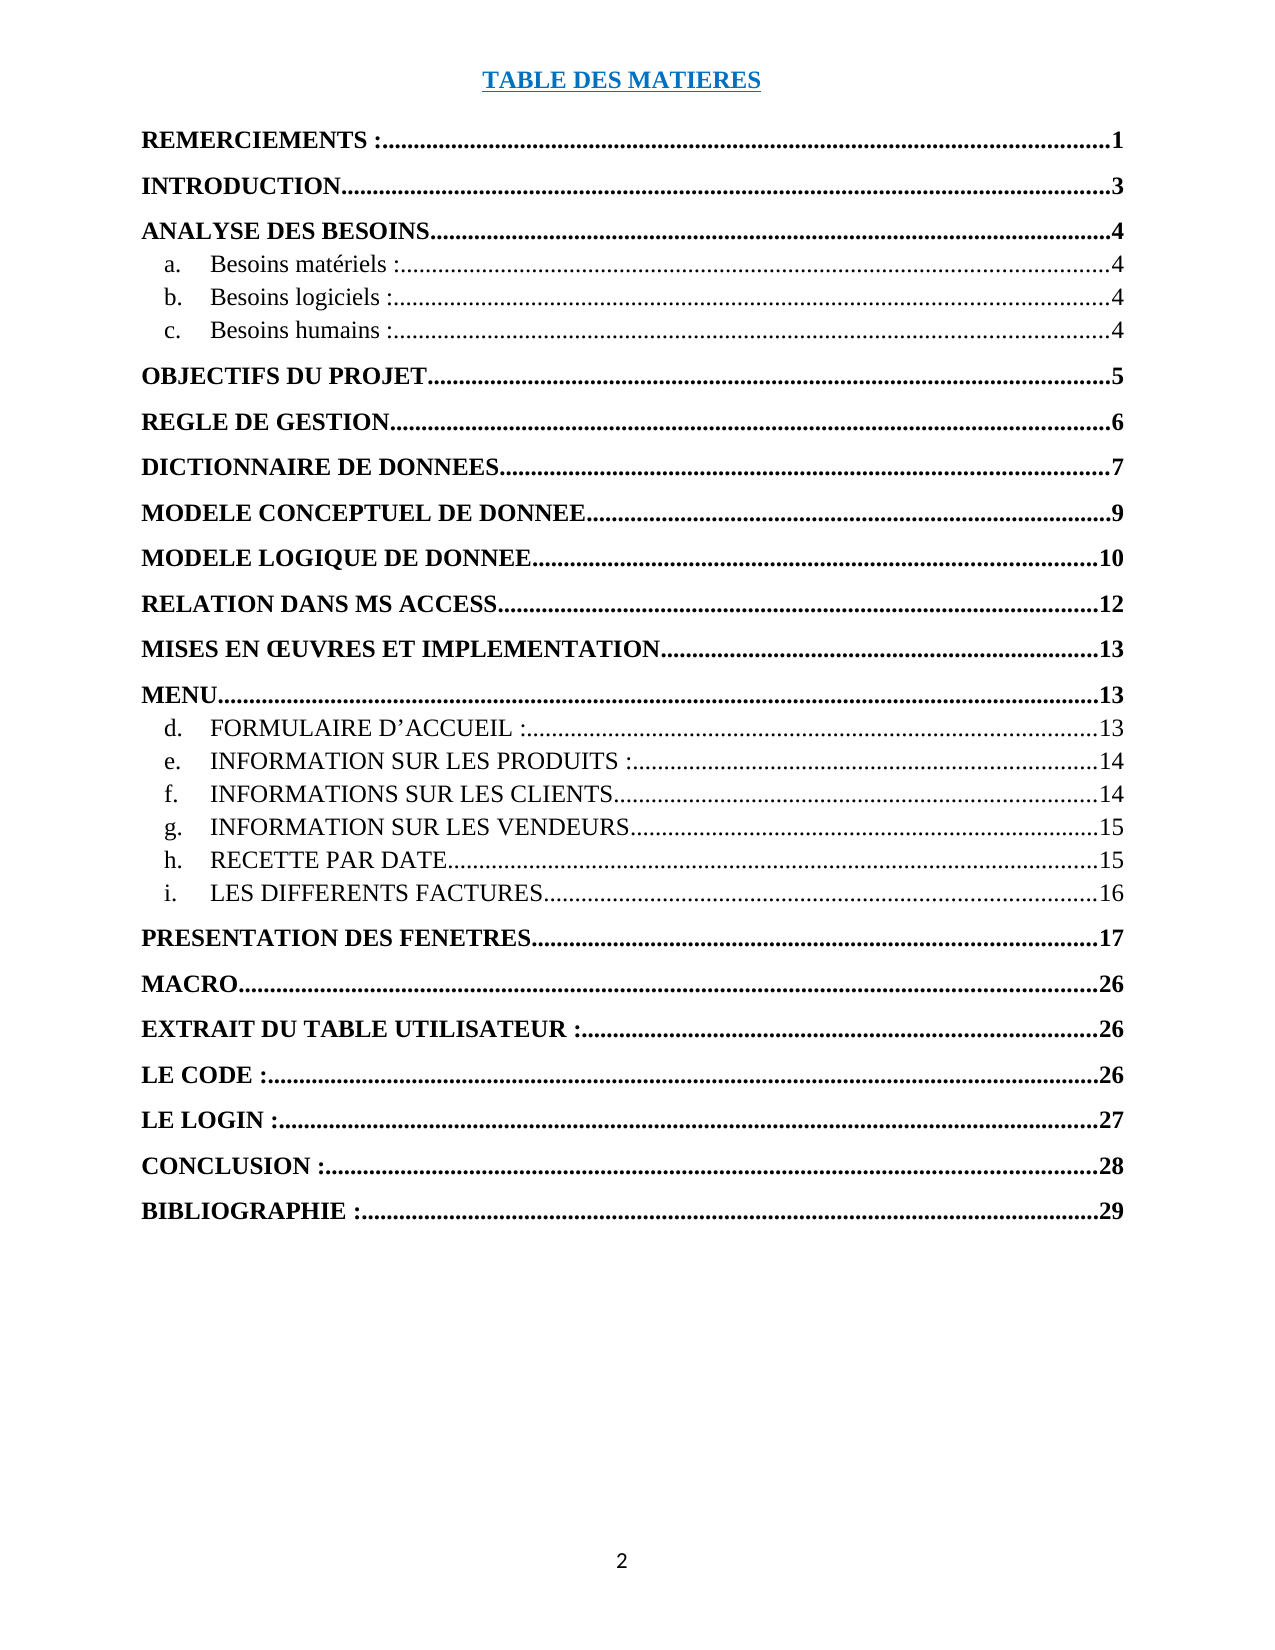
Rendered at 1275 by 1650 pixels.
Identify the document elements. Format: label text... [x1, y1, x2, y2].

text EXTRAIT DU TABLE UTILISATEUR : 26 [141, 1014, 1125, 1043]
text DICTIONNAIRE DE DONNEES 7 [141, 452, 1125, 481]
text RELATION DANS MS ACCESS 12 [141, 589, 1125, 617]
text BIBLIOGRAPHIE : 29 [141, 1196, 1125, 1225]
text INTRODUCTION 3 [141, 171, 1125, 200]
text f. INFORMATIONS SUR LES CLIENTS 14 [164, 779, 1125, 807]
text ANALYSE DES BESOINS 4 [141, 216, 1125, 245]
text MODELE LOGIQUE DE DONNEE 10 [141, 543, 1125, 572]
text i. LES DIFFERENTS FACTURES 16 [164, 878, 1125, 907]
text LE CODE : 26 [141, 1060, 1125, 1089]
text c. Besoins humains : 4 [164, 316, 1125, 344]
text REGLE DE GESTION 6 [141, 407, 1125, 435]
text REMERCIEMENTS : 1 [141, 125, 1125, 154]
text a. Besoins matériels : 4 [164, 249, 1125, 278]
text MISES EN ŒUVRES ET IMPLEMENTATION 13 [141, 634, 1125, 663]
text e. INFORMATION SUR LES PRODUITS : 14 [164, 746, 1125, 774]
text d. FORMULAIRE D’ACCUEIL : 13 [164, 713, 1125, 741]
text PRESENTATION DES FENETRES 17 [141, 923, 1125, 952]
text TABLE DES MATIERES [118, 66, 1125, 94]
text b. Besoins logiciels : 4 [164, 282, 1125, 311]
text g. INFORMATION SUR LES VENDEURS 15 [164, 812, 1125, 841]
text LE LOGIN : 27 [141, 1105, 1125, 1134]
text MACRO 26 [141, 969, 1125, 998]
text h. RECETTE PAR DATE 15 [164, 845, 1125, 873]
text CONCLUSION : 28 [141, 1151, 1125, 1180]
text MENU 13 [141, 680, 1125, 708]
text MODELE CONCEPTUEL DE DONNEE 9 [141, 498, 1125, 526]
text OBJECTIFS DU PROJET 5 [141, 361, 1125, 390]
